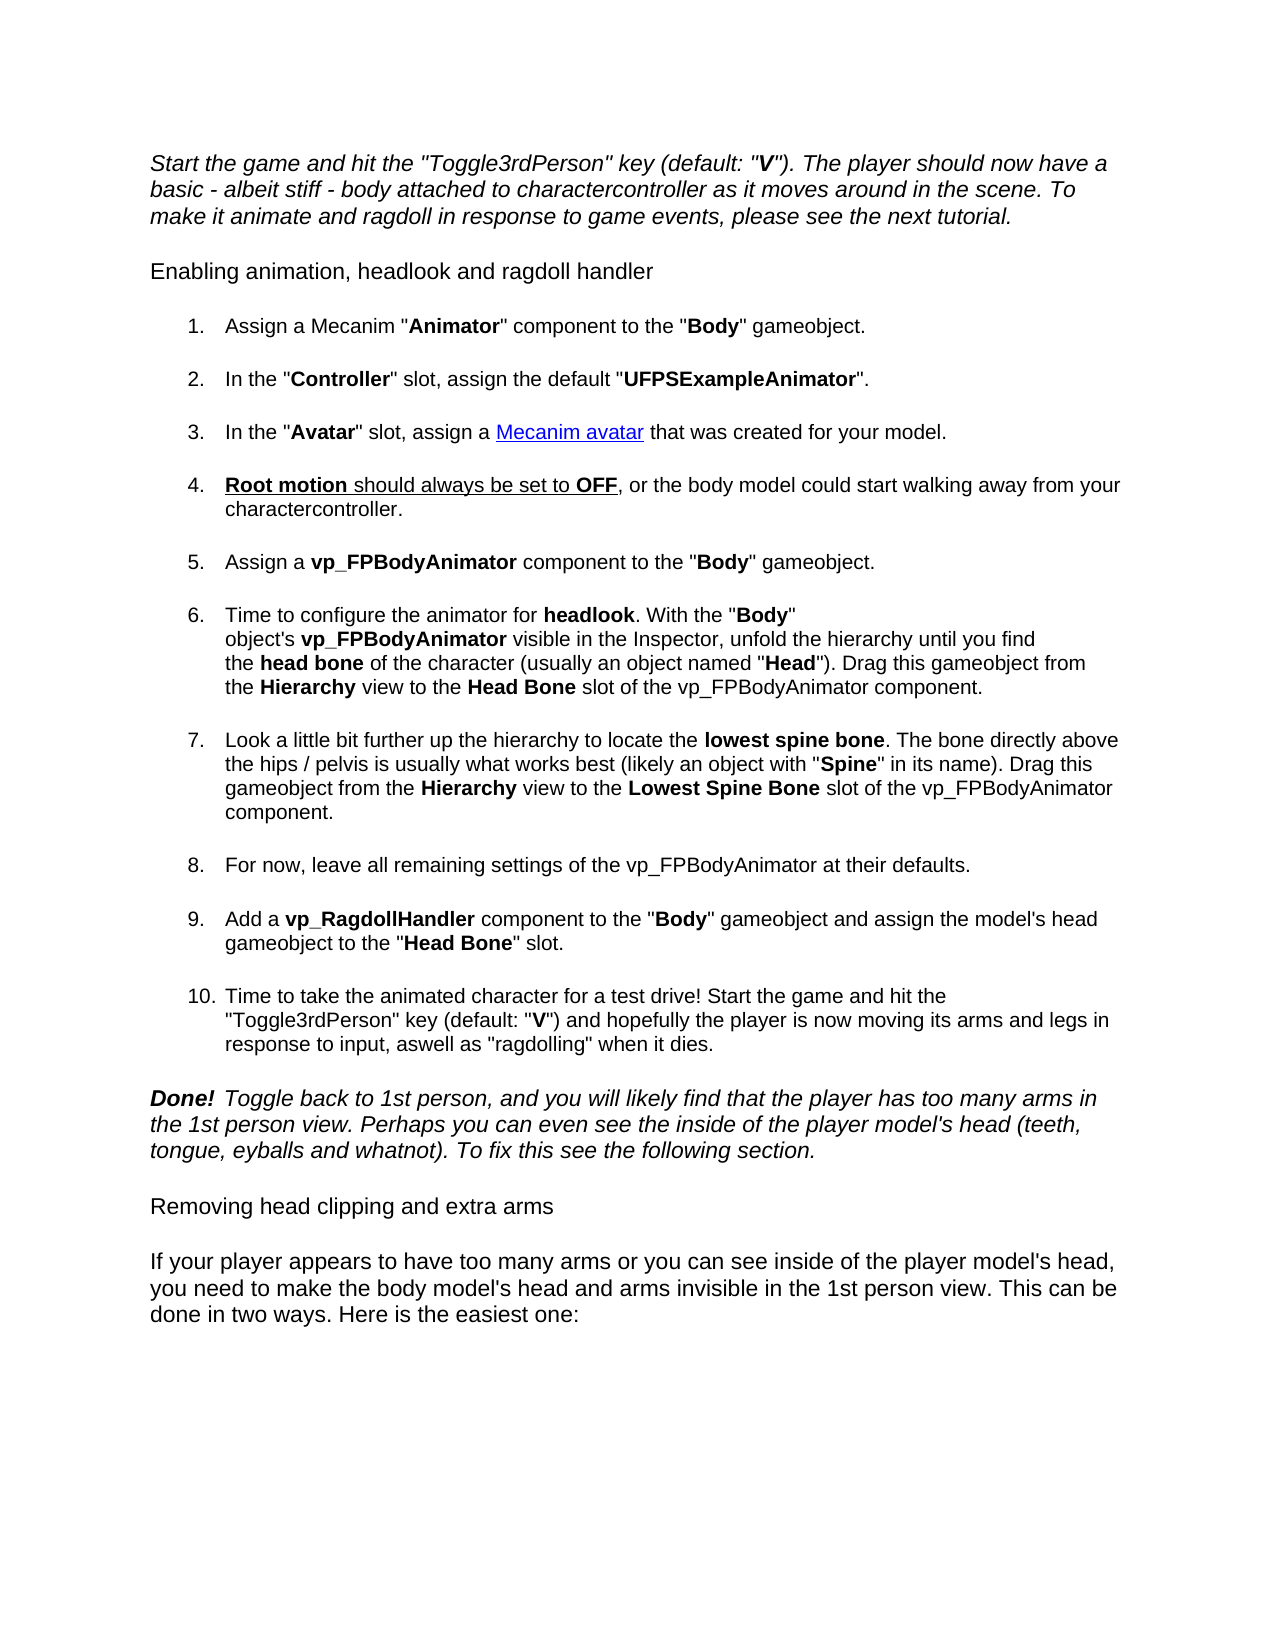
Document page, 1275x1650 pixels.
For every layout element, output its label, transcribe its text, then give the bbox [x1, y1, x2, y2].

text Done! Toggle back to 1st person, and you will likely find that the player has too many arms in the 1st person view. Perhaps you can even see the inside of the player model's head (teeth, tongue, eyballs and whatnot). To fix this see the following section. [150, 1084, 1125, 1164]
list Look a little bit further up the hierarchy to locate the lowest spine bone. The bone directly above the hips / pelvis is usually what works best (likely an object with "Spine" in its name). Drag this gameobject from the Hierarchy view to the Lowest Spine Bone slot of the vp_FPBodyAnimator component. [187, 728, 1125, 824]
text Enabling animation, headlook and ragdoll handler [150, 258, 1125, 284]
list Add a vp_RagdollHandler component to the "Body" gameobject and assign the model's head gameobject to the "Head Bone" slot. [187, 906, 1125, 954]
text Start the game and hit the "Toggle3rdPerson" key (default: "V"). The player should now have a basic - albeit stiff - body attached to charactercontroller as it moves around in the scene. To make it animate and ragdoll in response to game events, please see the next tutorial. [150, 150, 1125, 229]
list In the "Avatar" slot, assign a Mecanim avatar that was created for your model. [187, 420, 1125, 444]
list For now, leave all remaining settings of the vp_FPBodyAnimator at their defaults. [187, 853, 1125, 877]
list Assign a Mecanim "Animator" component to the "Body" gameobject. [187, 314, 1125, 338]
list In the "Controller" slot, assign the default "UFPSExampleAnimator". [187, 367, 1125, 391]
text Removing head clipping and extra arms [150, 1193, 1125, 1219]
list Time to configure the animator for headlook. With the "Body" object's vp_FPBodyAnimator visible in the Inspector, unfold the hierarchy until you find the head bone of the character (usually an object named "Head"). Drag this gameobject from the Hierarchy view to the Head Bone slot of the vp_FPBodyAnimator component. [187, 603, 1125, 699]
text If your player appears to have too many arms or you can see inside of the player model's head, you need to make the body model's head and arms invisible in the 1st person view. This can be done in two ways. Here is the easiest one: [150, 1248, 1125, 1327]
list Root motion should always be set to OFF, or the body model could start walking away from your charactercontroller. [187, 473, 1125, 521]
list Assign a vp_FPBodyAnimator component to the "Body" gameobject. [187, 550, 1125, 574]
list Time to take the animated character for a test drive! Start the game and hit the "Toggle3rdPerson" key (default: "V") and hopefully the player is now moving its arms and legs in response to input, aswell as "ragdolling" when it dies. [187, 983, 1125, 1055]
